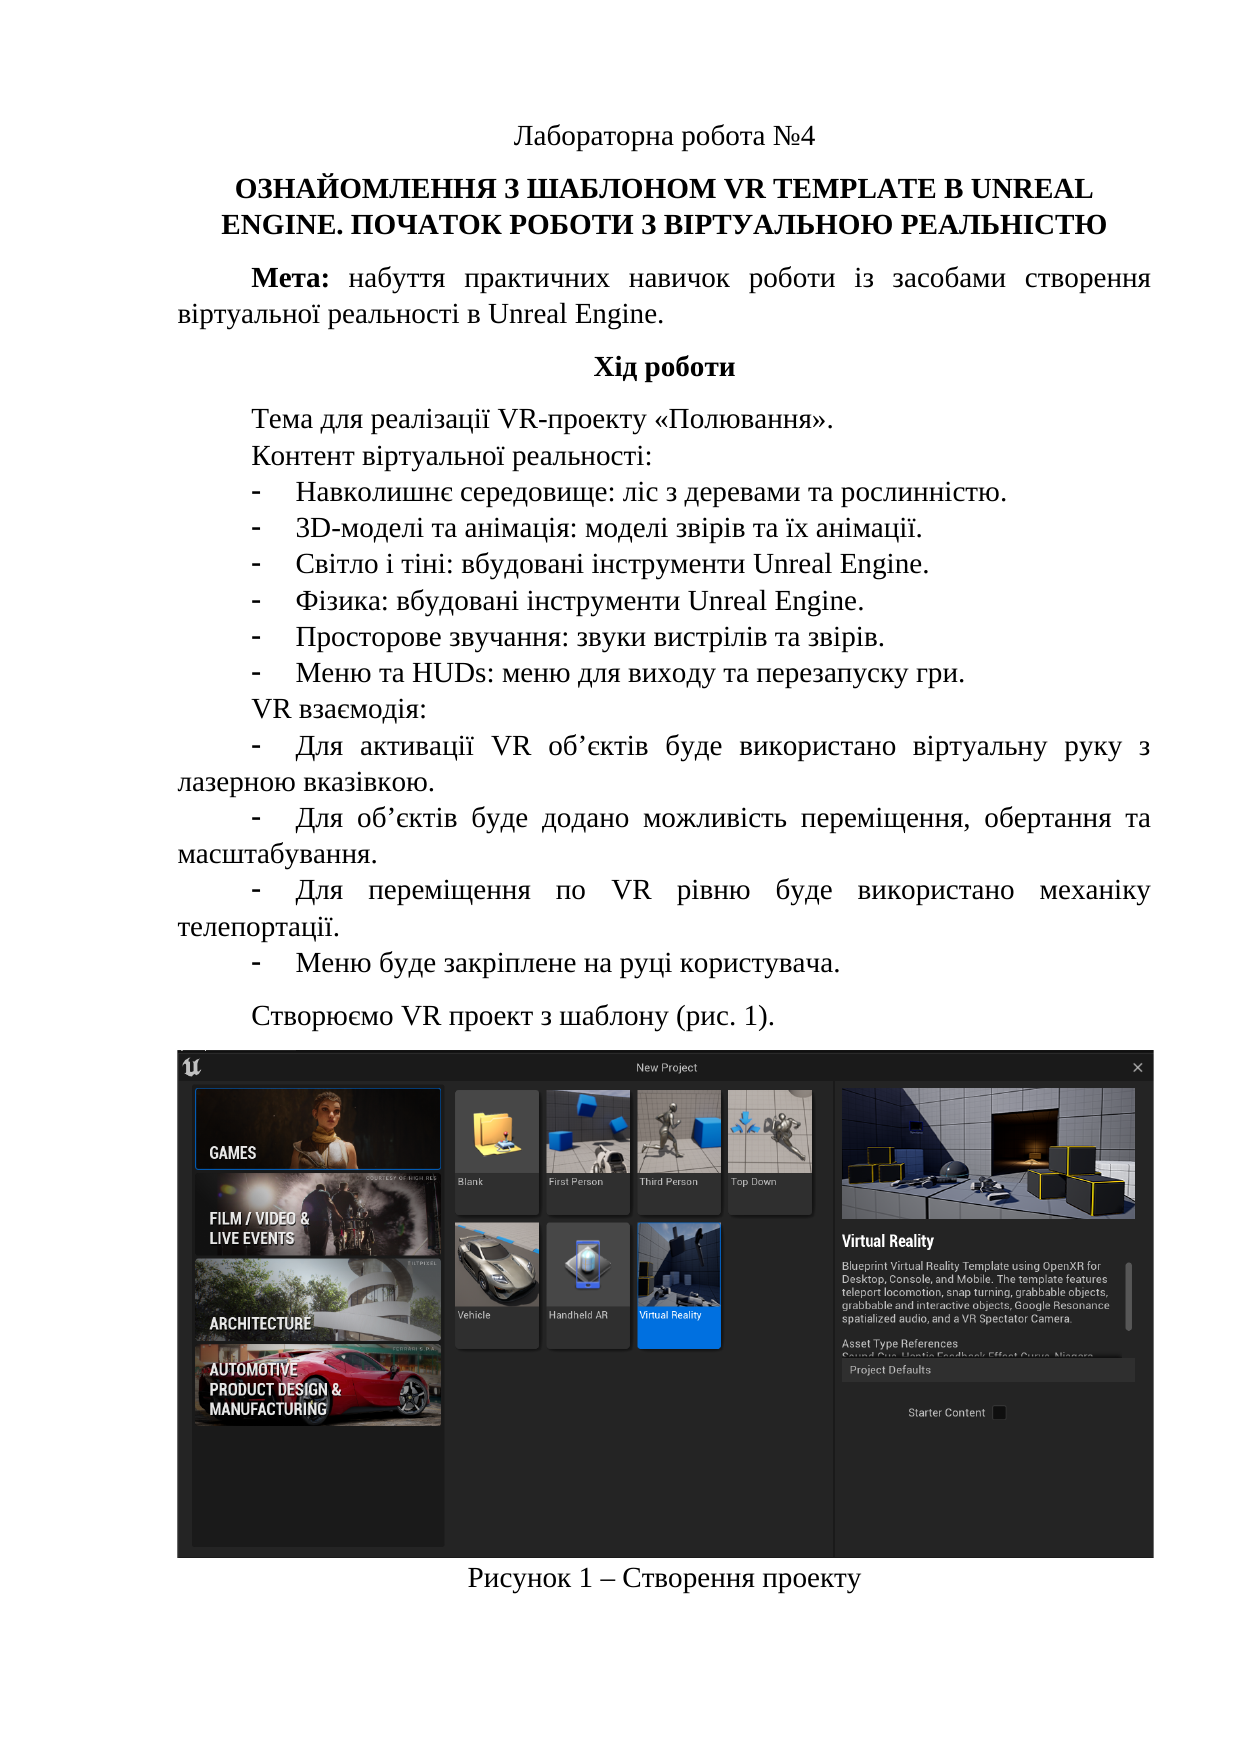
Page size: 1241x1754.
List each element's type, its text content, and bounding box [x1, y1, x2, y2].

list Фізика: вбудовані інструменти Unreal Engine. [177, 583, 1152, 616]
text Контент віртуальної реальності: [177, 438, 1152, 471]
list Меню буде закріплене на руці користувача. [177, 945, 1152, 978]
text VR взаємодія: [177, 691, 1152, 725]
list 3D-моделі та анімація: моделі звірів та їх анімації. [177, 510, 1152, 544]
text ОЗНАЙОМЛЕННЯ З ШАБЛОНОМ VR TEMPLATE В UNREAL ENGINE. ПОЧАТОК РОБОТИ З ВІРТУАЛЬНОЮ РЕАЛЬНІСТЮ [177, 171, 1152, 241]
text Тема для реалізації VR-проекту «Полювання». [177, 402, 1152, 435]
text Лабораторна робота №4 [177, 118, 1152, 152]
list Для активації VR об’єктів буде використано віртуальну руку з лазерною вказівкою. [177, 728, 1152, 797]
list Навколишнє середовище: ліс з деревами та рослинністю. [177, 474, 1152, 508]
list Для переміщення по VR рівню буде використано механіку телепортації. [177, 872, 1152, 942]
text Мета: набуття практичних навичок роботи із засобами створення віртуальної реальності в Unreal Engine. [177, 260, 1152, 329]
text Рисунок 1 – Створення проекту [177, 1558, 1152, 1594]
text Створюємо VR проект з шаблону (рис. 1). [177, 998, 1152, 1031]
text Хід роботи [177, 349, 1152, 382]
picture [177, 1050, 1154, 1558]
list Просторове звучання: звуки вистрілів та звірів. [177, 619, 1152, 653]
list Меню та HUDs: меню для виходу та перезапуску гри. [177, 655, 1152, 689]
list Для об’єктів буде додано можливість переміщення, обертання та масштабування. [177, 800, 1152, 870]
list Світло і тіні: вбудовані інструменти Unreal Engine. [177, 546, 1152, 580]
